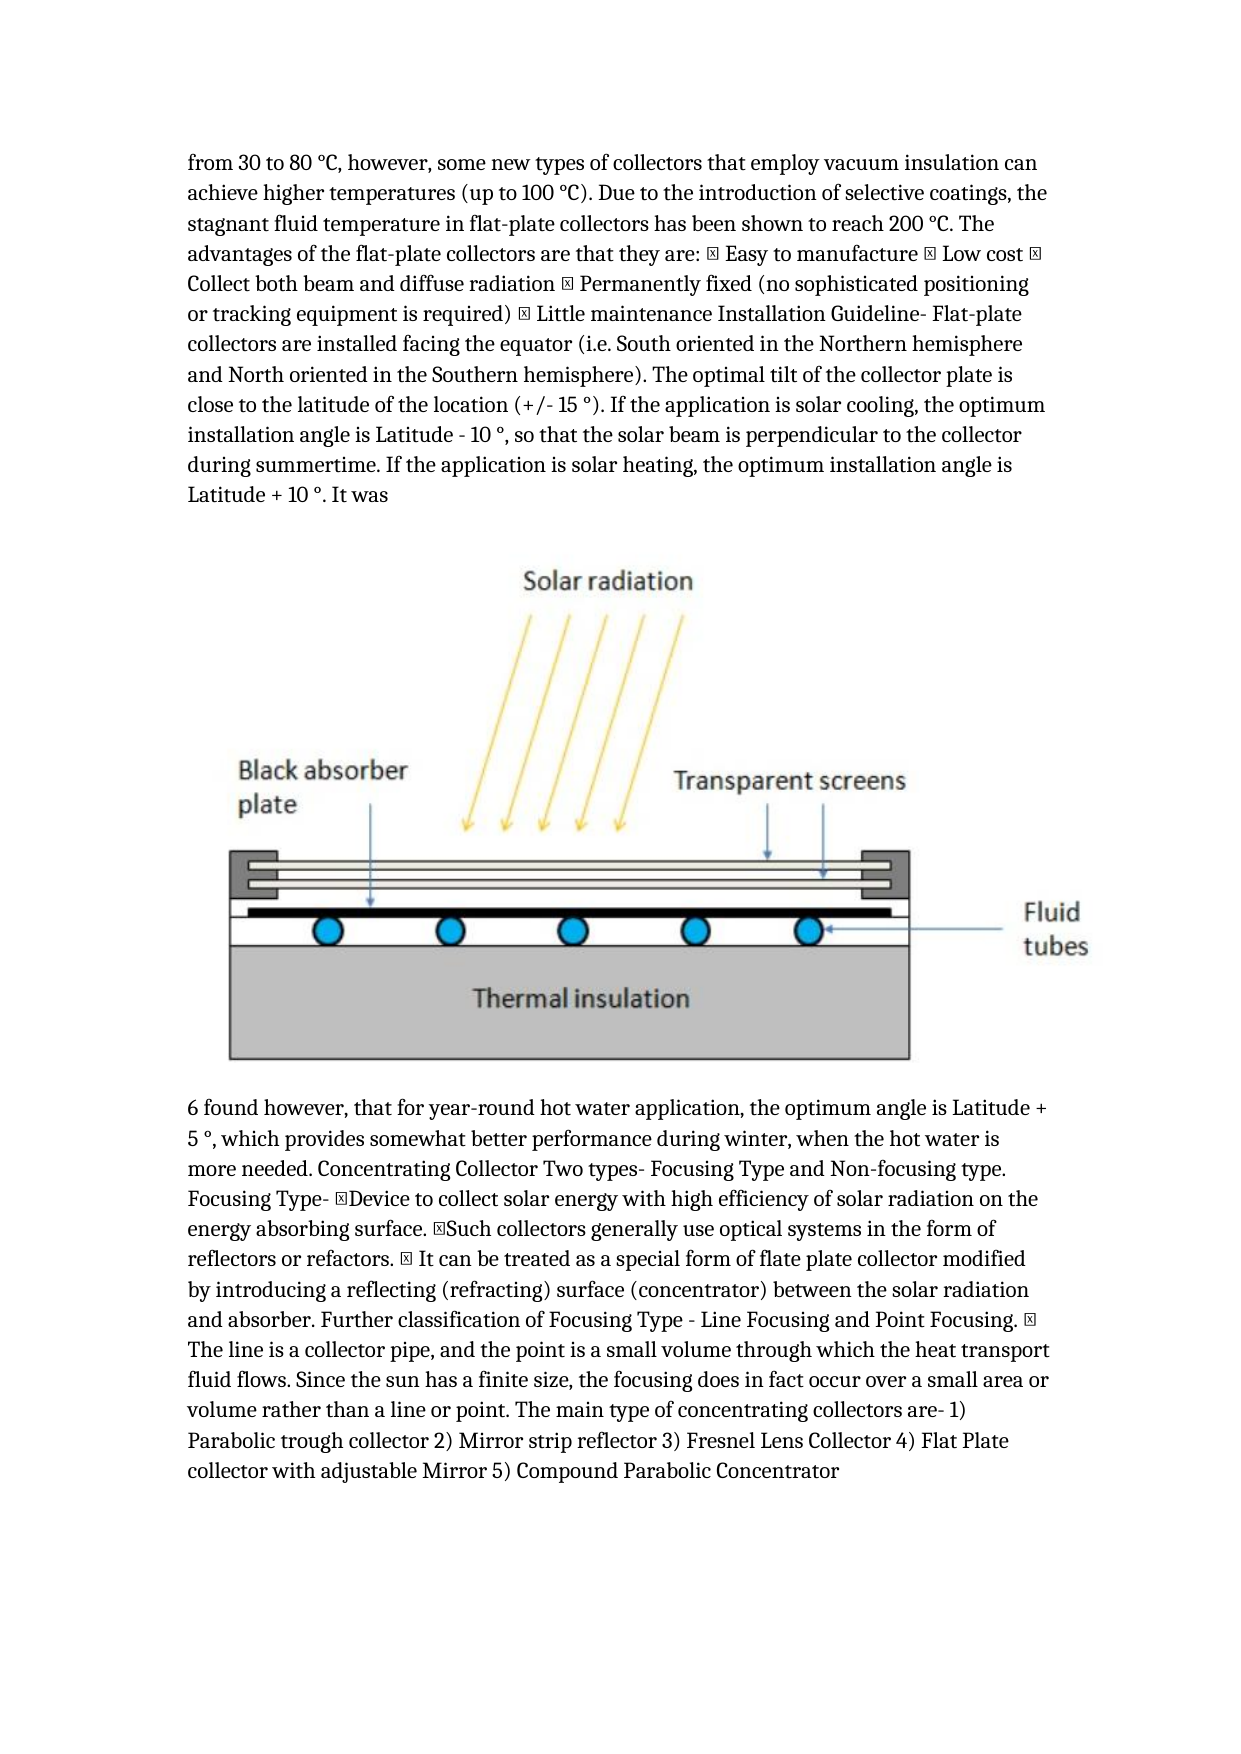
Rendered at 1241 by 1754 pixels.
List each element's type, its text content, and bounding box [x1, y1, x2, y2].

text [187, 150, 1053, 509]
picture [206, 533, 1107, 1071]
text 6 found however, that for year-round hot water application, the optimum angle is Latitude + 5 °, which provides somewhat better performance during winter, when the hot water is more needed. Concentrating Collector Two types- Focusing Type and Non-focusing type. Focusing Type- Device to collect solar energy with high efficiency of solar radiation on the energy absorbing surface. Such collectors generally use optical systems in the form of reflectors or refactors.  It can be treated as a special form of flate plate collector modified by introducing a reflecting (refracting) surface (concentrator) between the solar radiation and absorber. Further classification of Focusing Type - Line Focusing and Point Focusing.  The line is a collector pipe, and the point is a small volume through which the heat transport fluid flows. Since the sun has a finite size, the focusing does in fact occur over a small area or volume rather than a line or point. The main type of concentrating collectors are- 1) Parabolic trough collector 2) Mirror strip reflector 3) Fresnel Lens Collector 4) Flat Plate collector with adjustable Mirror 5) Compound Parabolic Concentrator [187, 1095, 1053, 1484]
